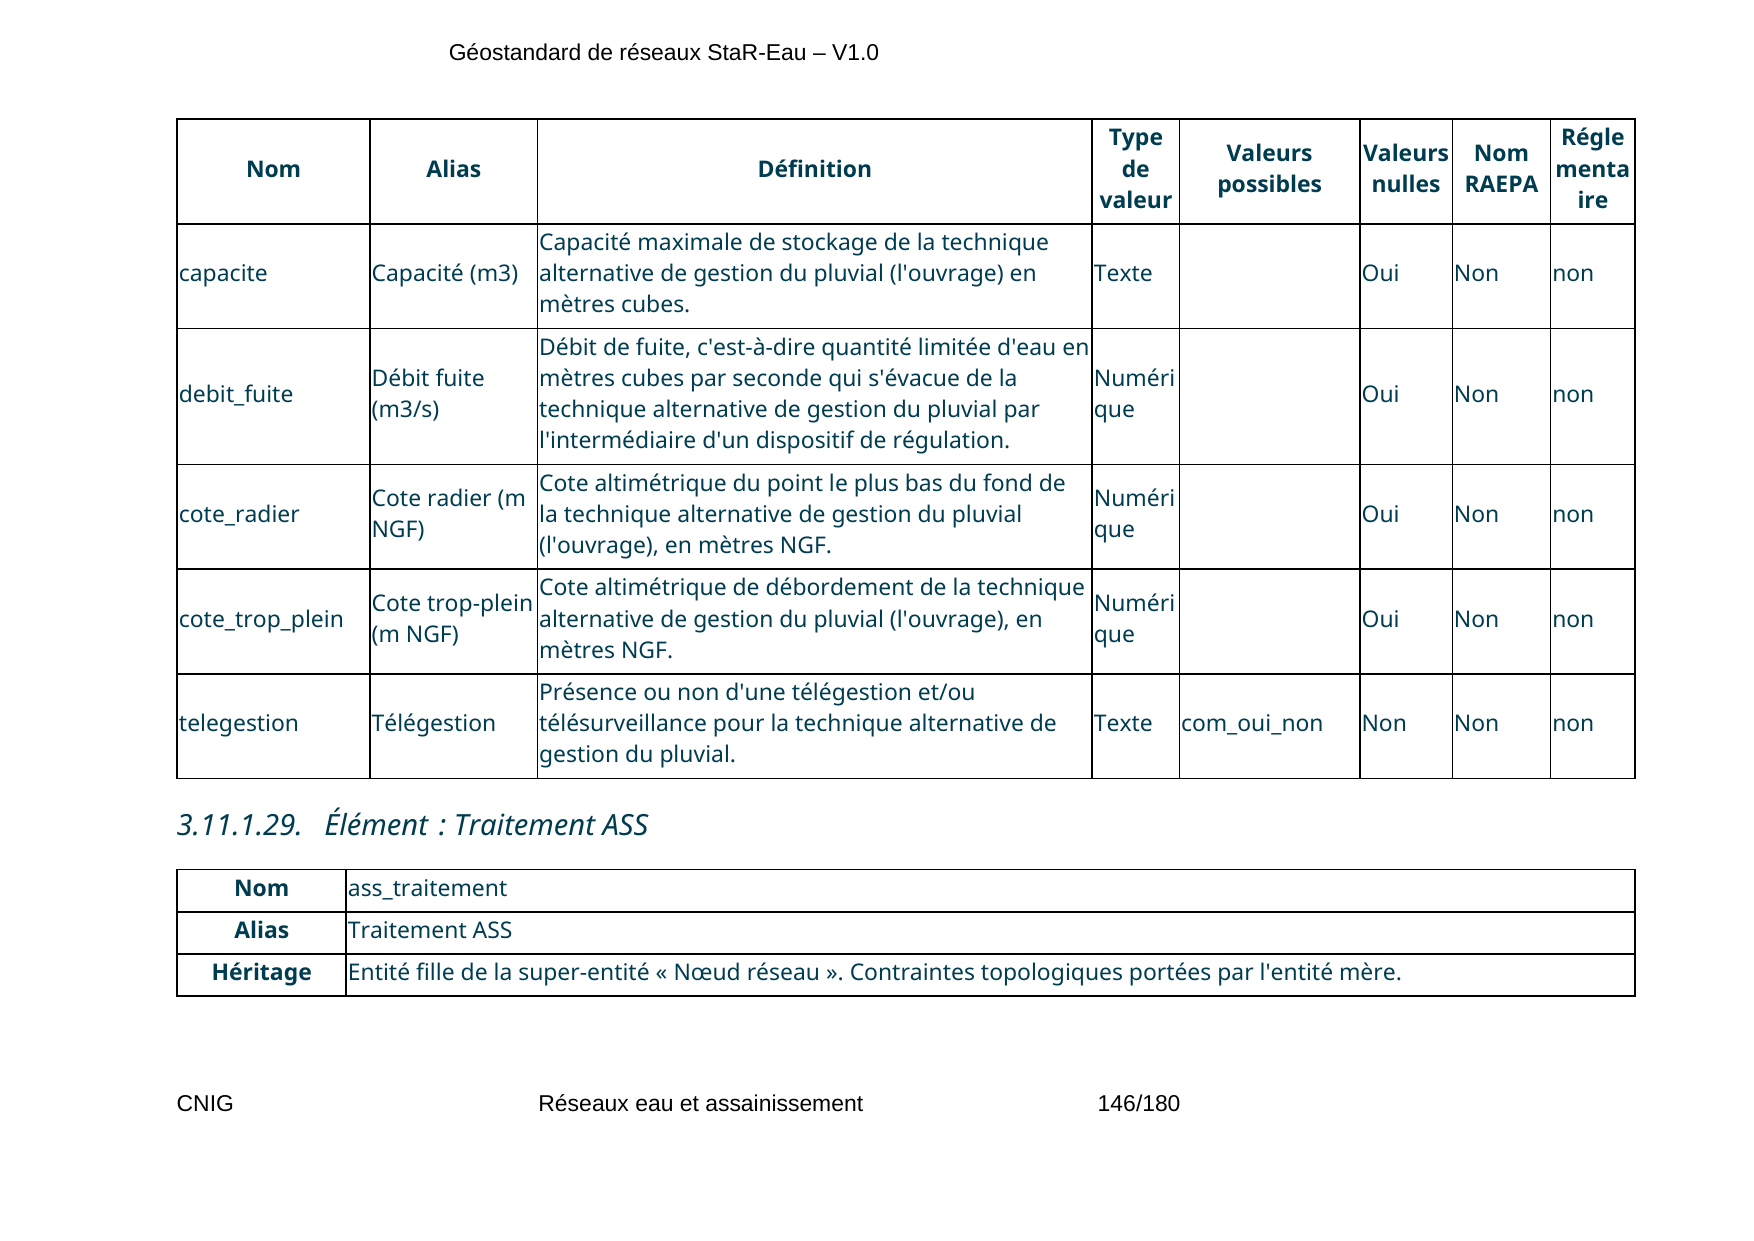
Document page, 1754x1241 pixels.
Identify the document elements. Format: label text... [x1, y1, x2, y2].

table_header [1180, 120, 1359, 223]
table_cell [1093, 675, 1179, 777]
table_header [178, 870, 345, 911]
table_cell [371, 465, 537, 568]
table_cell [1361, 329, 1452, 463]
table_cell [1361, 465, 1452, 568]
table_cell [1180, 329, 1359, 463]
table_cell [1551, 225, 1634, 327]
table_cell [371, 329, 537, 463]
subtitle Élément : Traitement ASS [176, 804, 1636, 844]
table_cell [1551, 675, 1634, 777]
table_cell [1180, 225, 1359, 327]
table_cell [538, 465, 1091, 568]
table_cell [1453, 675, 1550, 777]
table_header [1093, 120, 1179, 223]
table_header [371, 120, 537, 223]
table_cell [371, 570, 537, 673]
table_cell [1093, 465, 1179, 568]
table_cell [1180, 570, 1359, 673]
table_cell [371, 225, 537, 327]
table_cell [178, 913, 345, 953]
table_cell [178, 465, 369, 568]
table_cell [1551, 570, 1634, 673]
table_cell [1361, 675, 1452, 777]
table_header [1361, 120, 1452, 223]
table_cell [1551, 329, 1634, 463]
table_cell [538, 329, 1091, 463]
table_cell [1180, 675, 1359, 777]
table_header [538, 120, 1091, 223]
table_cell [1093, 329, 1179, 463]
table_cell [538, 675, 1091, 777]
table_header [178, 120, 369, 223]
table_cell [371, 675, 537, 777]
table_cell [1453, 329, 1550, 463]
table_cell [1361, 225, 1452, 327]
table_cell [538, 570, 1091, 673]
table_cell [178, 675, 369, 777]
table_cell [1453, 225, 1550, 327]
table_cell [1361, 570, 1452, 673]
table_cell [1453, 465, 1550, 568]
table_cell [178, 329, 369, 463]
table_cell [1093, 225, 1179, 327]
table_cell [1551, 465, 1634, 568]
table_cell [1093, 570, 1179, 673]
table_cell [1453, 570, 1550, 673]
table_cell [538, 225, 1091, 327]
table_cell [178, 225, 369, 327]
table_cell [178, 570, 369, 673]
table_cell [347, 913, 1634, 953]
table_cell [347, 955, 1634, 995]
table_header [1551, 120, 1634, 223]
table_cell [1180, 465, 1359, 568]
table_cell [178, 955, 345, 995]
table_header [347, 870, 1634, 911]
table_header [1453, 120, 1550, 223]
